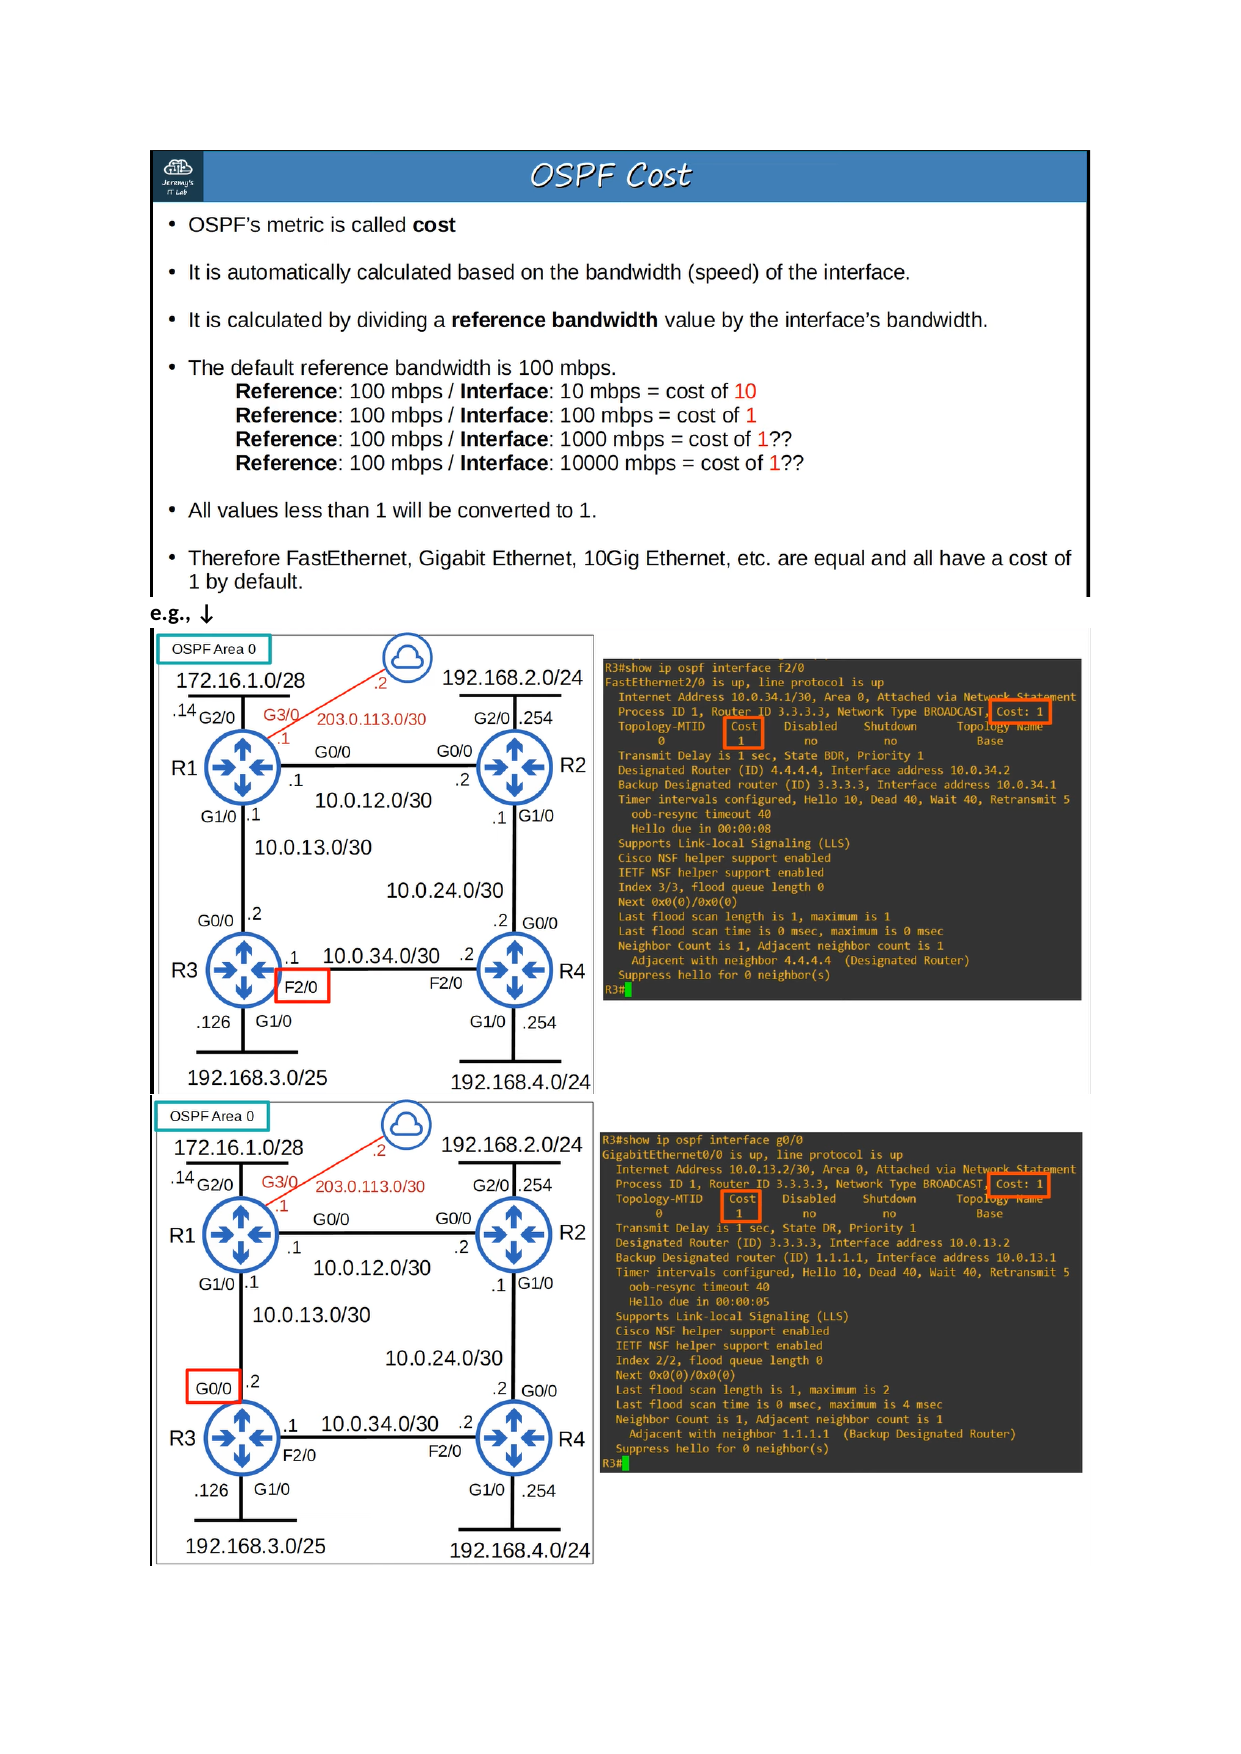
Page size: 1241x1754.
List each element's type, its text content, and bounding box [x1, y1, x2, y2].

picture [150, 1095, 1091, 1566]
picture [150, 628, 1091, 1094]
text e.g., ↓ [150, 597, 1090, 628]
picture [150, 150, 1091, 597]
